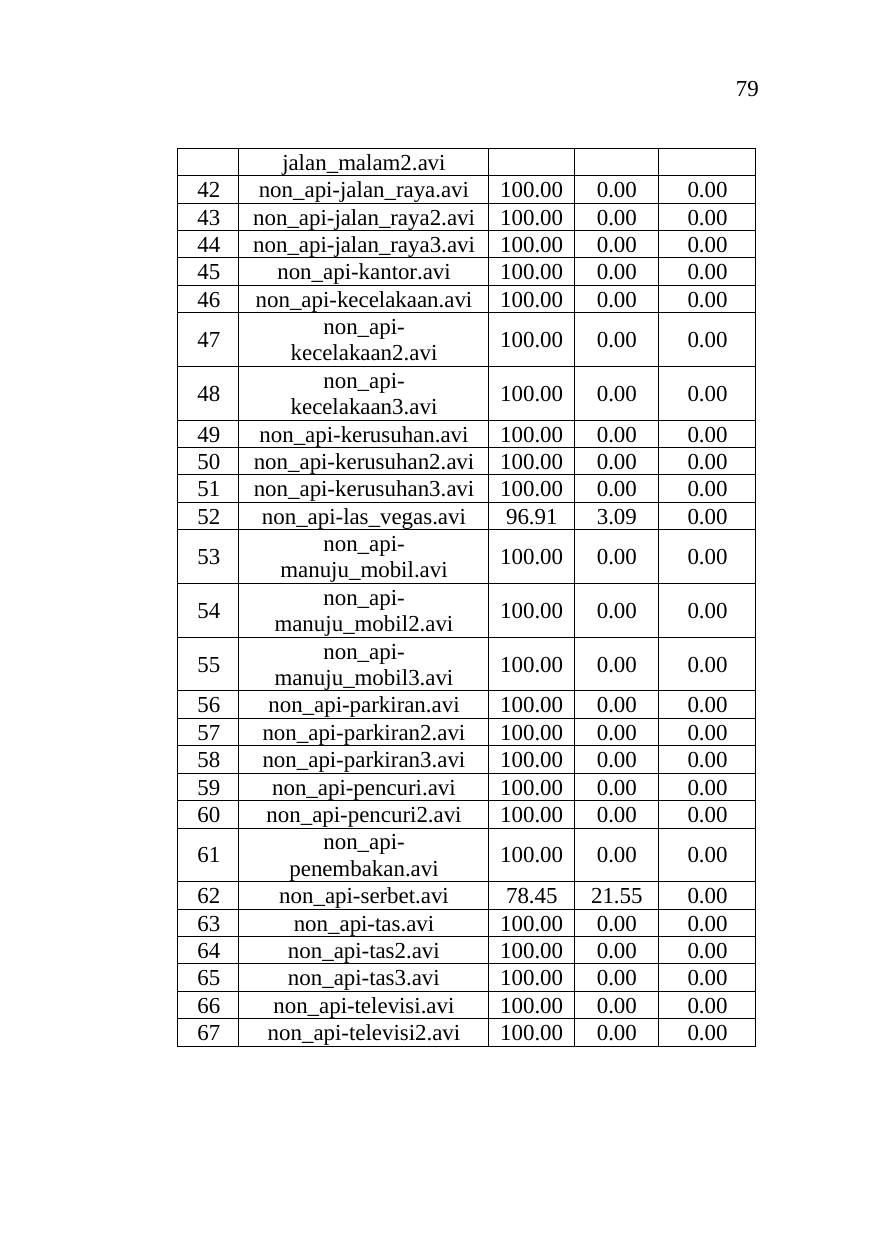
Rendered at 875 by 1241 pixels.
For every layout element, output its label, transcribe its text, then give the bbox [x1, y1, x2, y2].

table_cell 100.00 [489, 149, 574, 175]
table_cell non_api-kantor.avi [239, 258, 488, 285]
table_cell 55 [178, 638, 238, 690]
table_cell 100.00 [489, 448, 574, 474]
table_cell 21.55 [575, 882, 658, 908]
table_cell 0.00 [575, 774, 658, 800]
table_cell 0.00 [659, 204, 755, 230]
table_cell non_api-penembakan.avi [239, 829, 488, 881]
table_cell 0.00 [659, 1019, 755, 1046]
table_cell 54 [178, 584, 238, 637]
table_cell 0.00 [659, 992, 755, 1018]
table_cell non_api-kerusuhan3.avi [239, 475, 488, 502]
table_cell 47 [178, 313, 238, 366]
table_cell 100.00 [489, 1019, 574, 1046]
table_cell 0.00 [659, 829, 755, 881]
table_cell 60 [178, 801, 238, 827]
table_cell 0.00 [575, 475, 658, 502]
table_cell 0.00 [659, 937, 755, 963]
table_cell 0.00 [575, 1019, 658, 1046]
table_cell 52 [178, 503, 238, 529]
table_cell non_api-manuju_mobil3.avi [239, 638, 488, 690]
table_cell 0.00 [659, 258, 755, 285]
table_cell non_api-jalan_raya.avi [239, 176, 488, 202]
table_cell 100.00 [489, 258, 574, 285]
table_cell 100.00 [489, 421, 574, 447]
table_cell 0.00 [575, 746, 658, 773]
table_cell 66 [178, 992, 238, 1018]
table_cell non_api-kecelakaan.avi [239, 286, 488, 312]
table_cell 0.00 [575, 910, 658, 936]
table_cell 78.45 [489, 882, 574, 908]
table_cell 51 [178, 475, 238, 502]
table_cell non_api-pencuri2.avi [239, 801, 488, 827]
table_cell 57 [178, 719, 238, 745]
table_cell 100.00 [489, 992, 574, 1018]
table_cell non_api-kerusuhan.avi [239, 421, 488, 447]
table_cell 100.00 [489, 801, 574, 827]
table_cell 0.00 [575, 829, 658, 881]
table_cell 0.00 [659, 638, 755, 690]
table_cell 0.00 [659, 774, 755, 800]
table_cell 100.00 [489, 313, 574, 366]
table_cell 58 [178, 746, 238, 773]
table_cell 0.00 [659, 964, 755, 991]
table_cell non_api-kerusuhan2.avi [239, 448, 488, 474]
table_cell non_api-parkiran.avi [239, 691, 488, 718]
table_cell 100.00 [489, 367, 574, 419]
table_cell 59 [178, 774, 238, 800]
table_cell 42 [178, 176, 238, 202]
table_cell 100.00 [489, 691, 574, 718]
table_cell 100.00 [489, 910, 574, 936]
table_cell 0.00 [575, 149, 658, 175]
table_cell 0.00 [659, 584, 755, 637]
table_cell 100.00 [489, 176, 574, 202]
table_cell non_api-jalan_raya3.avi [239, 231, 488, 257]
table_cell 62 [178, 882, 238, 908]
table_cell 45 [178, 258, 238, 285]
table_cell non_api-serbet.avi [239, 882, 488, 908]
table_cell 0.00 [575, 964, 658, 991]
table_cell non_api-tas3.avi [239, 964, 488, 991]
table_cell 0.00 [659, 530, 755, 583]
table_cell 0.00 [659, 448, 755, 474]
table_cell 100.00 [489, 719, 574, 745]
table_cell 53 [178, 530, 238, 583]
table_cell 0.00 [575, 448, 658, 474]
table_cell 0.00 [575, 719, 658, 745]
table_cell 0.00 [659, 691, 755, 718]
table_cell non_api-parkiran2.avi [239, 719, 488, 745]
table_cell 0.00 [575, 801, 658, 827]
table_cell 46 [178, 286, 238, 312]
table_cell 0.00 [659, 421, 755, 447]
table_cell 0.00 [659, 801, 755, 827]
table_cell non_api-tas2.avi [239, 937, 488, 963]
table_cell 0.00 [575, 176, 658, 202]
table_cell 50 [178, 448, 238, 474]
table_cell 100.00 [489, 231, 574, 257]
table_cell 56 [178, 691, 238, 718]
table_cell 100.00 [489, 746, 574, 773]
table_cell 96.91 [489, 503, 574, 529]
table_cell 65 [178, 964, 238, 991]
table_cell 0.00 [659, 313, 755, 366]
table_cell non_api-tas.avi [239, 910, 488, 936]
table_cell non_api-manuju_mobil.avi [239, 530, 488, 583]
table_cell 0.00 [659, 882, 755, 908]
table_cell 0.00 [575, 258, 658, 285]
table_cell 0.00 [659, 719, 755, 745]
table_cell non_api-kecelakaan2.avi [239, 313, 488, 366]
table_cell 100.00 [489, 964, 574, 991]
table_cell 43 [178, 204, 238, 230]
table_cell 0.00 [659, 367, 755, 419]
table_cell 0.00 [659, 503, 755, 529]
table_cell 63 [178, 910, 238, 936]
table_cell 0.00 [659, 176, 755, 202]
table_cell non_api-parkiran3.avi [239, 746, 488, 773]
table_cell non_api-jalan_malam2.avi [239, 149, 488, 175]
table_cell 0.00 [575, 530, 658, 583]
table_cell 0.00 [575, 937, 658, 963]
table_cell 0.00 [575, 367, 658, 419]
table_cell 100.00 [489, 584, 574, 637]
table_cell 44 [178, 231, 238, 257]
table_cell non_api-manuju_mobil2.avi [239, 584, 488, 637]
table_cell non_api-televisi.avi [239, 992, 488, 1018]
table_cell 100.00 [489, 829, 574, 881]
table_cell 3.09 [575, 503, 658, 529]
table_cell 100.00 [489, 530, 574, 583]
table_cell non_api-kecelakaan3.avi [239, 367, 488, 419]
table_cell non_api-jalan_raya2.avi [239, 204, 488, 230]
table_cell 0.00 [575, 313, 658, 366]
table_cell 100.00 [489, 937, 574, 963]
table_cell 100.00 [489, 774, 574, 800]
table_cell 100.00 [489, 638, 574, 690]
table_cell non_api-televisi2.avi [239, 1019, 488, 1046]
table_cell 0.00 [575, 638, 658, 690]
table_cell 0.00 [575, 584, 658, 637]
table_cell 67 [178, 1019, 238, 1046]
table_cell 0.00 [659, 746, 755, 773]
table_cell 0.00 [575, 231, 658, 257]
table_cell 0.00 [659, 231, 755, 257]
table_cell 0.00 [659, 910, 755, 936]
table_cell non_api-las_vegas.avi [239, 503, 488, 529]
table_cell 64 [178, 937, 238, 963]
table_cell 49 [178, 421, 238, 447]
table_cell 100.00 [489, 204, 574, 230]
table_cell 0.00 [659, 286, 755, 312]
table_cell 0.00 [575, 992, 658, 1018]
table_cell non_api-pencuri.avi [239, 774, 488, 800]
table_cell 0.00 [575, 421, 658, 447]
table_cell 0.00 [575, 691, 658, 718]
table_cell 0.00 [659, 475, 755, 502]
table_cell 48 [178, 367, 238, 419]
table_cell 100.00 [489, 475, 574, 502]
table_cell 100.00 [489, 286, 574, 312]
table_cell 0.00 [575, 204, 658, 230]
table_cell 0.00 [575, 286, 658, 312]
table_cell 61 [178, 829, 238, 881]
table_cell 0.00 [659, 149, 755, 175]
table_cell 41 [178, 149, 238, 175]
